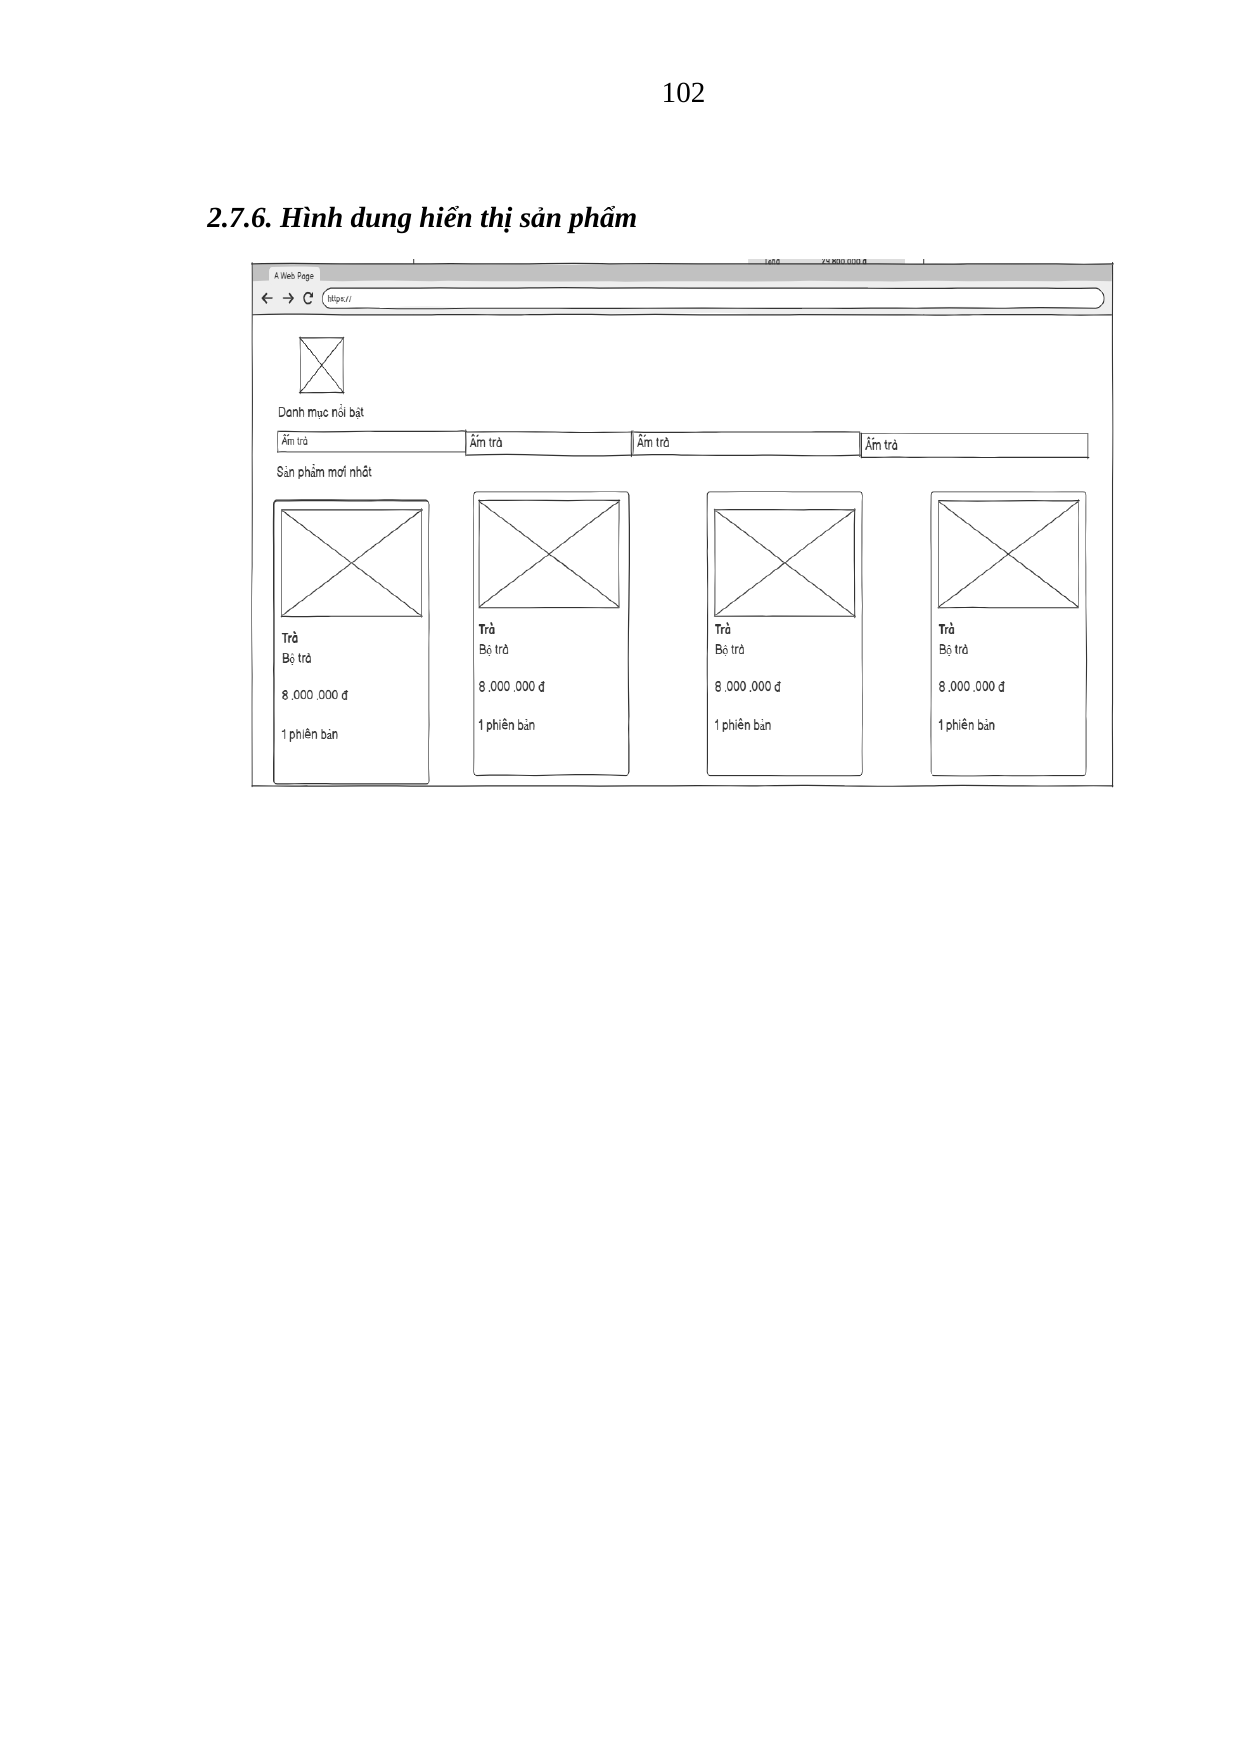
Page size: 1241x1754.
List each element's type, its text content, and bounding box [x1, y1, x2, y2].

subtitle 2.7.6. Hình dung hiển thị sản phẩm [207, 201, 1122, 234]
picture [244, 259, 1116, 789]
